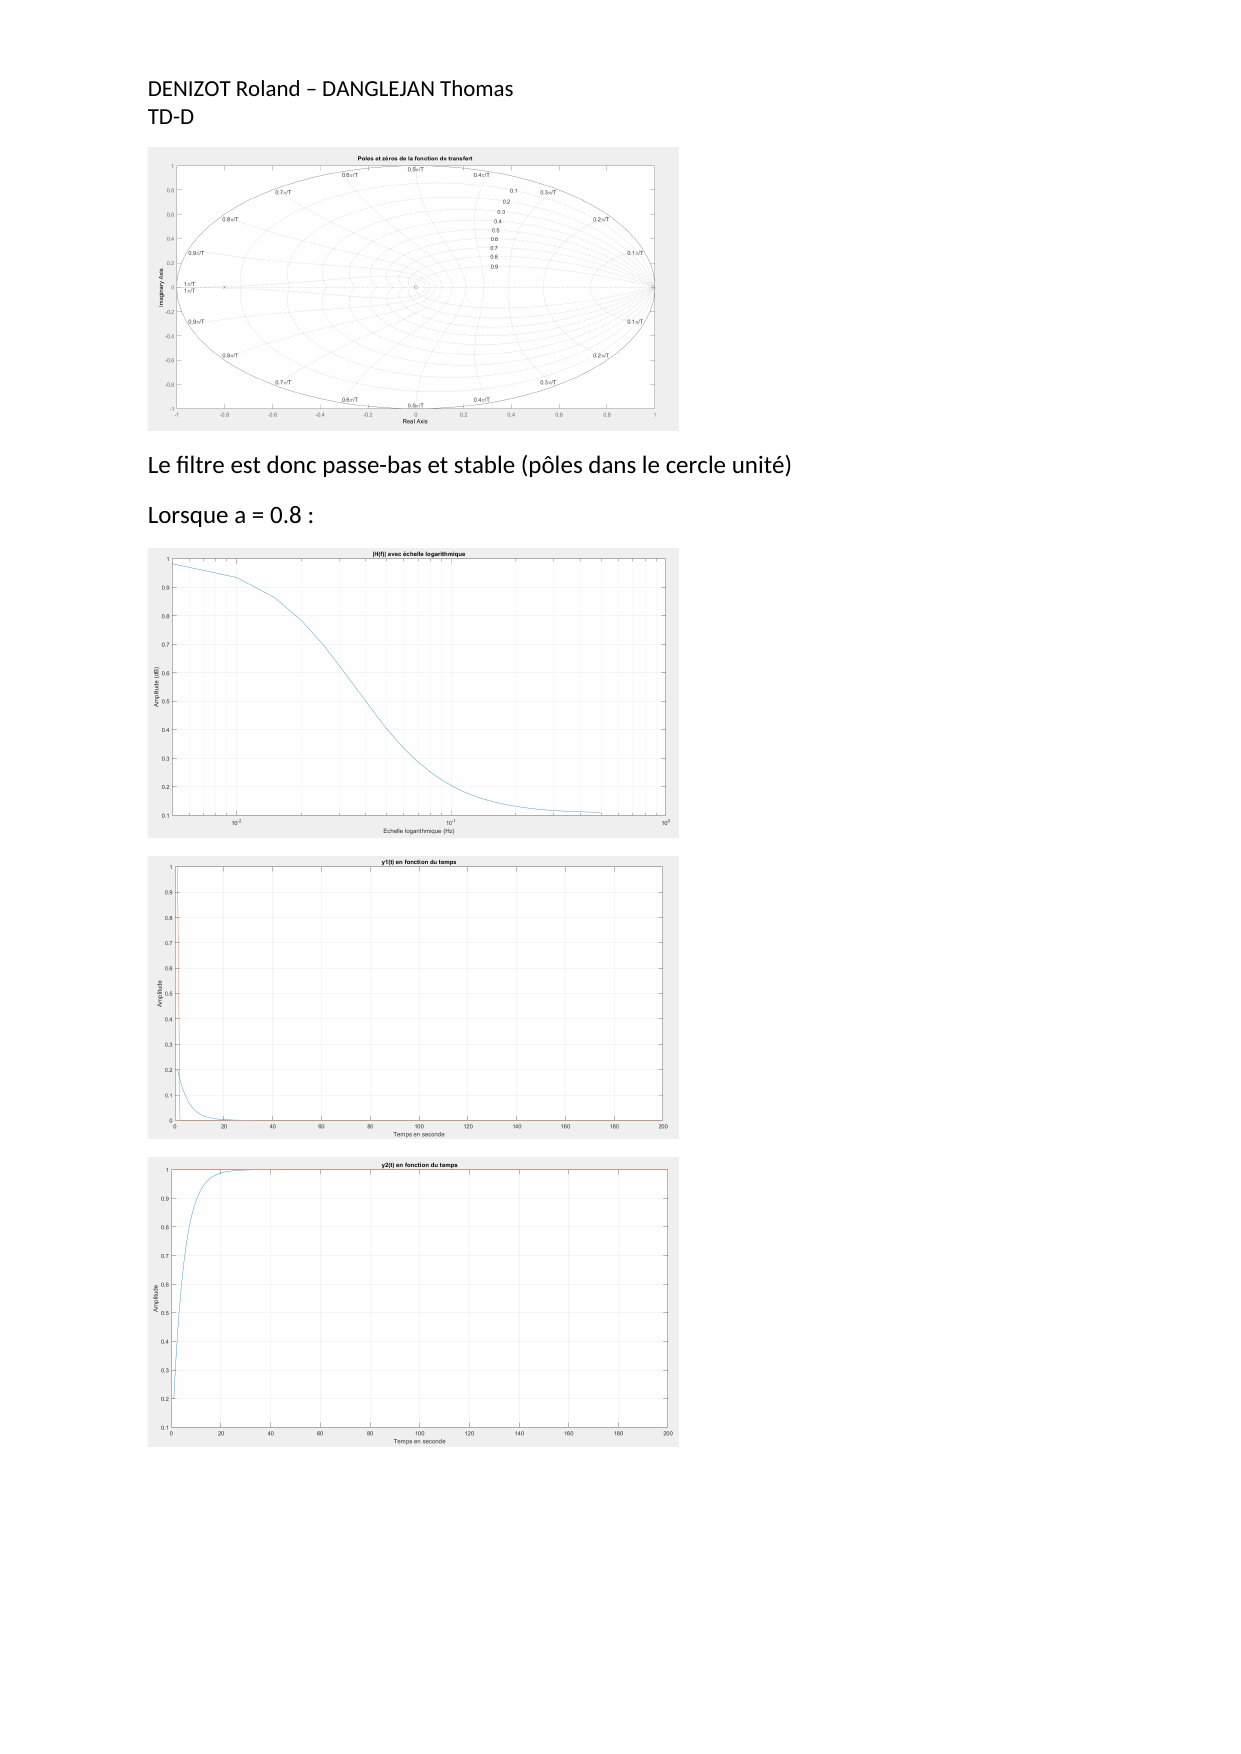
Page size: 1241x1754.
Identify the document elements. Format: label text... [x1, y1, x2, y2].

picture [147, 548, 679, 838]
picture [147, 856, 679, 1139]
text Lorsque a = 0.8 : [148, 499, 1093, 529]
picture [147, 1157, 679, 1447]
picture [147, 147, 679, 431]
text Le filtre est donc passe-bas et stable (pôles dans le cercle unité) [148, 449, 1093, 480]
